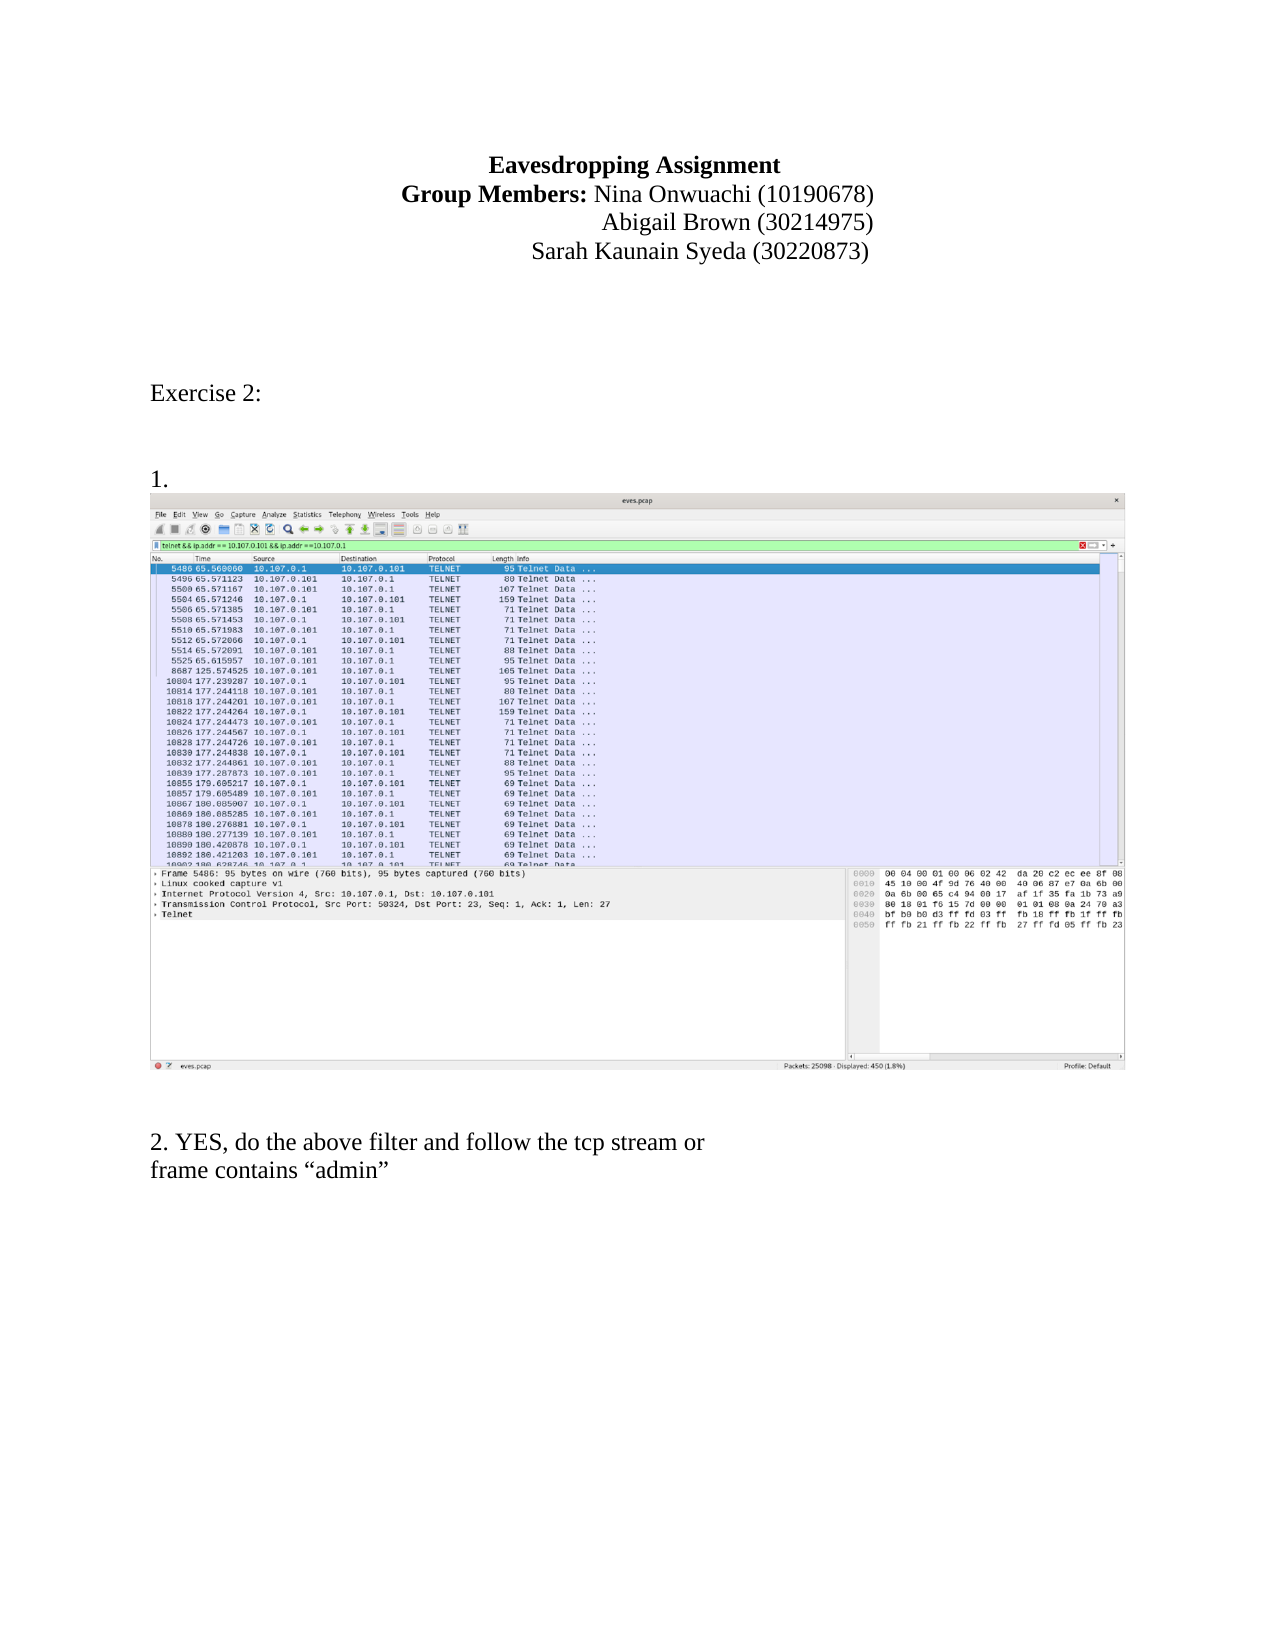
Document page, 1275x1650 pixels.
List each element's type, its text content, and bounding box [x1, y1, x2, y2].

text frame contains “admin” [150, 1155, 1125, 1184]
text Sarah Kaunain Syeda (30220873) [150, 236, 1125, 265]
text Eavesdropping Assignment [150, 150, 1125, 179]
text Group Members: Nina Onwuachi (10190678) [150, 179, 1125, 207]
text Abigail Brown (30214975) [150, 207, 1125, 236]
text 1. [150, 464, 1125, 493]
text Exercise 2: [150, 378, 1125, 407]
text 2. YES, do the above filter and follow the tcp stream or [150, 1127, 1125, 1155]
picture [150, 493, 1125, 1070]
